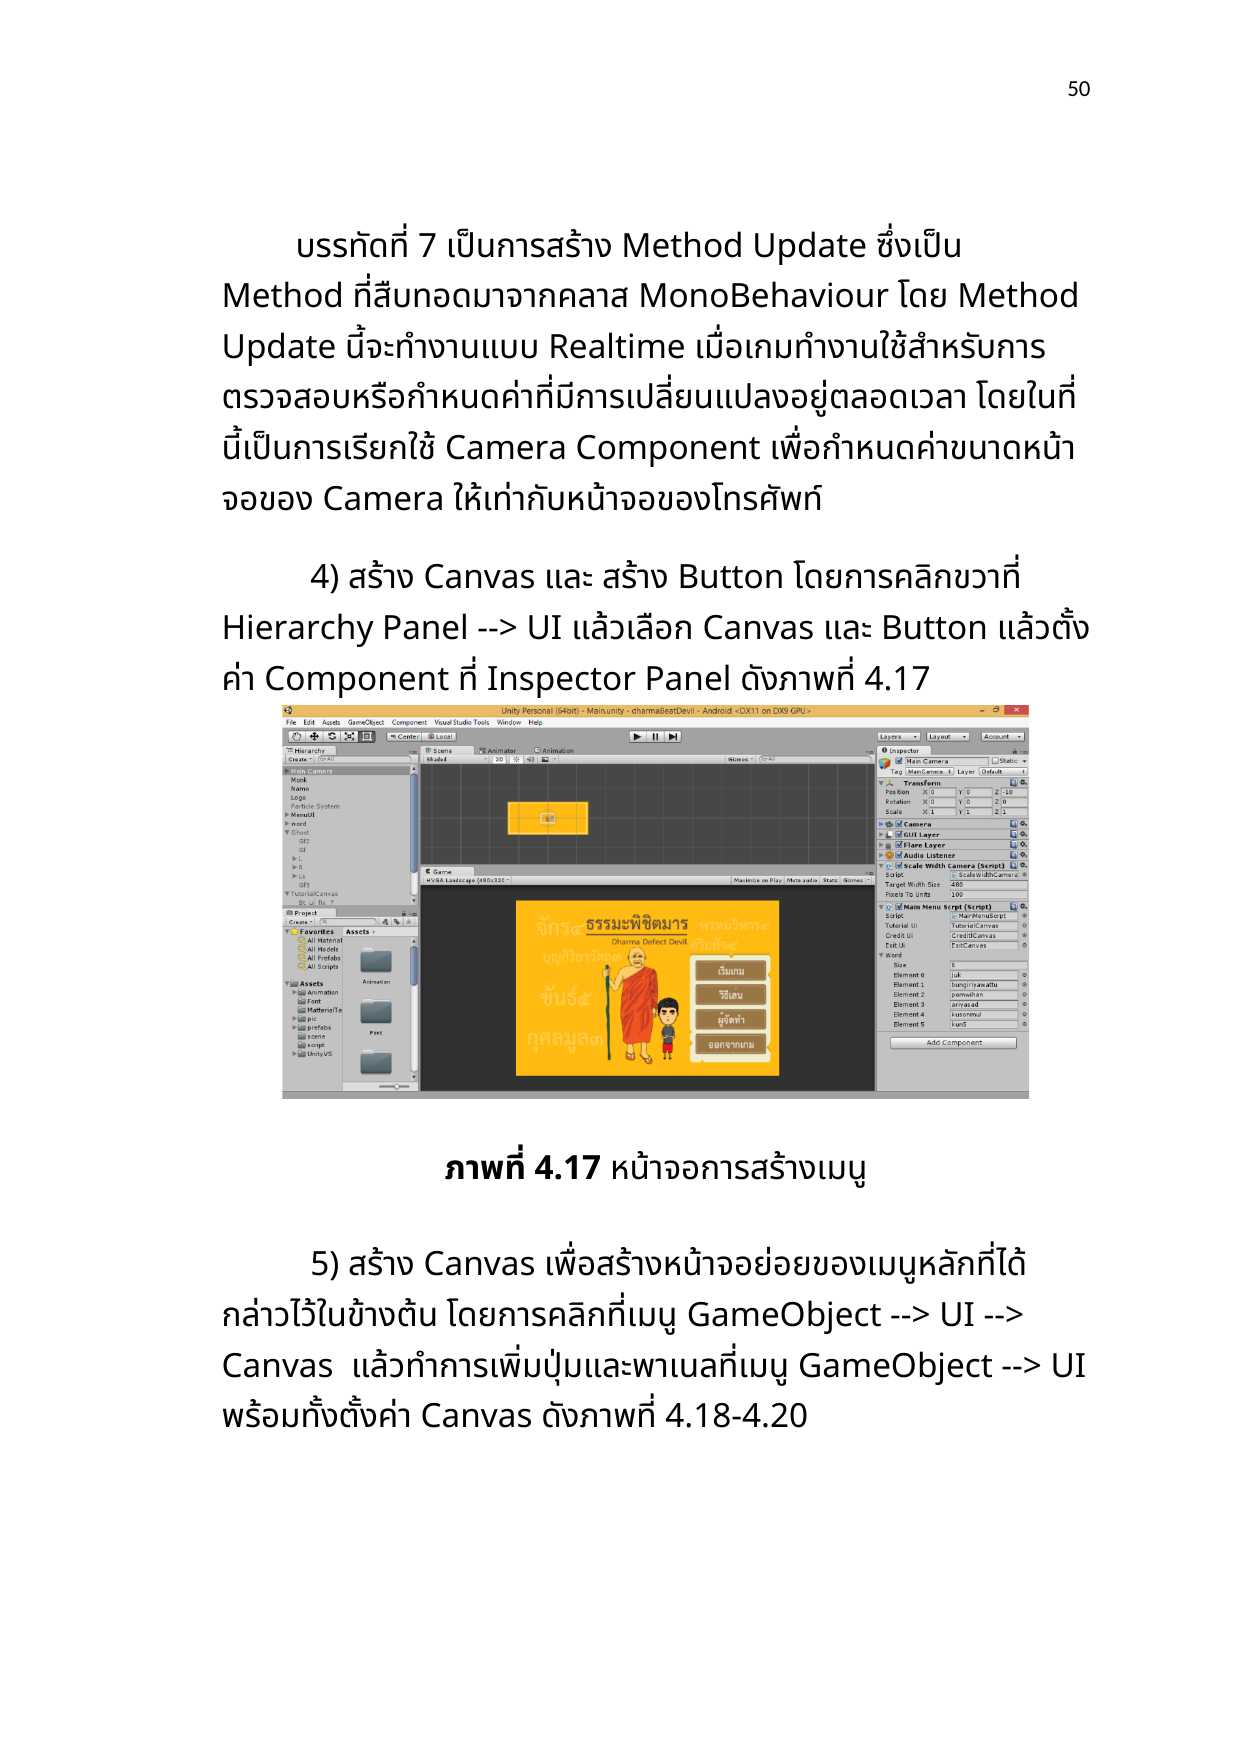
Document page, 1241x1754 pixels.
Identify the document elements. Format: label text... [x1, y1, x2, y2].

picture [282, 705, 1030, 1099]
text บรรทัดที่ 7 เป็นการสร้าง Method Update ซึ่งเป็น Method ที่สืบทอดมาจากคลาส MonoBehaviour โดย Method Update นี้จะทำงานแบบ Realtime เมื่อเกมทำงานใช้สำหรับการตรวจสอบหรือกำหนดค่าที่มีการเปลี่ยนแปลงอยู่ตลอดเวลา โดยในที่นี้เป็นการเรียกใช้ Camera Component เพื่อกำหนดค่าขนาดหน้าจอของ Camera ให้เท่ากับหน้าจอของโทรศัพท์ [221, 221, 1090, 525]
text 4) สร้าง Canvas และ สร้าง Button โดยการคลิกขวาที่ Hierarchy Panel --> UI แล้วเลือก Canvas และ Button แล้วตั้งค่า Component ที่ Inspector Panel ดังภาพที่ 4.17 [221, 553, 1090, 705]
list ภาพที่ 4.17 หน้าจอการสร้างเมนู [221, 1144, 1090, 1195]
text 5) สร้าง Canvas เพื่อสร้างหน้าจอย่อยของเมนูหลักที่ได้กล่าวไว้ในข้างต้น โดยการคลิกที่เมนู GameObject --> UI --> Canvas แล้วทำการเพิ่มปุ่มและพาเนลที่เมนู GameObject --> UI พร้อมทั้งตั้งค่า Canvas ดังภาพที่ 4.18-4.20 [221, 1240, 1090, 1443]
